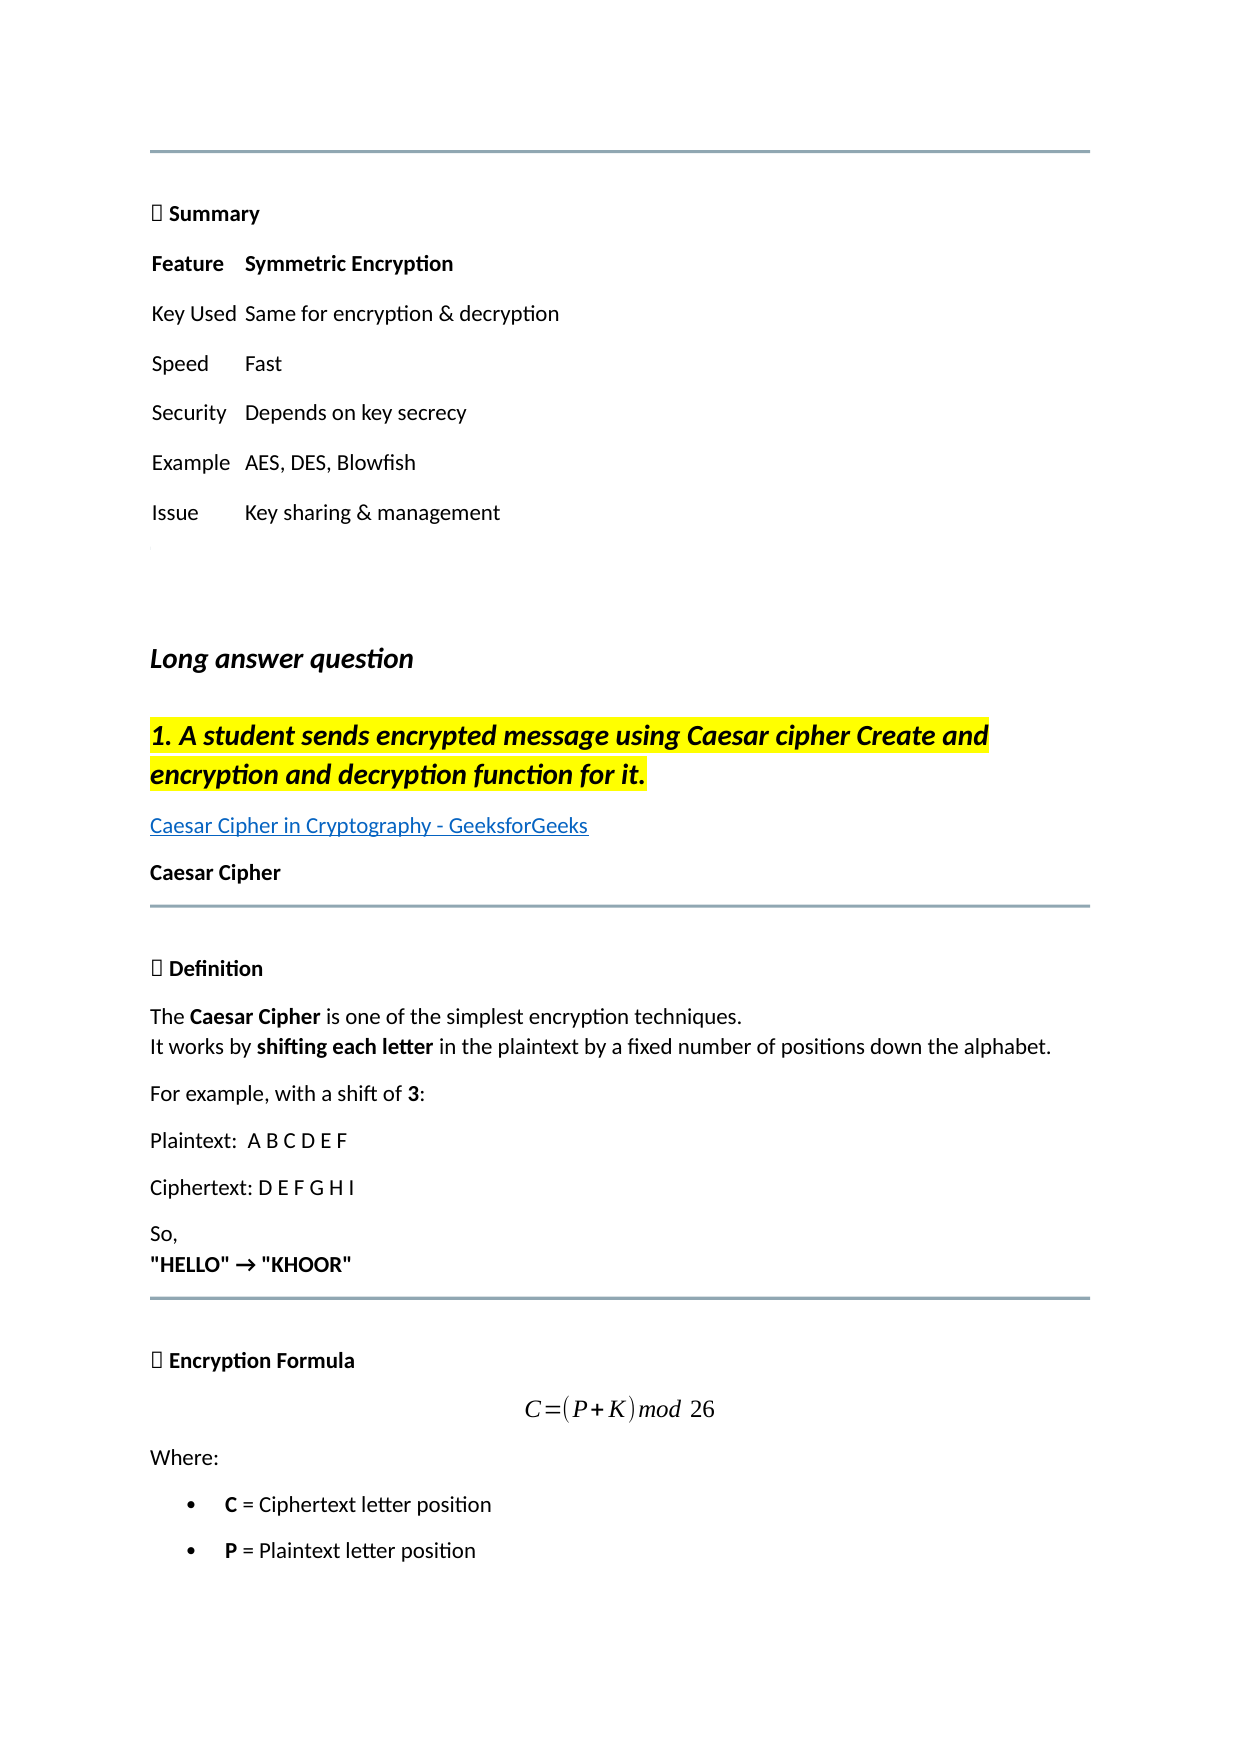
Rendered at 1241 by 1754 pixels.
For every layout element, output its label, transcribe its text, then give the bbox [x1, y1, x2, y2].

table_cell AES, DES, Blowfish [243, 447, 566, 497]
list P = Plaintext letter position [187, 1537, 1090, 1564]
table_cell Key sharing & management [243, 497, 566, 547]
table_cell Example [150, 447, 243, 497]
text 🔹 Encryption Formula [150, 1343, 1090, 1375]
text Plaintext: A B C D E F [150, 1126, 1090, 1154]
table_cell Same for encryption & decryption [243, 297, 566, 347]
text For example, with a shift of 3: [150, 1079, 1090, 1107]
table_cell Issue [150, 497, 243, 547]
text Ciphertext: D E F G H I [150, 1173, 1090, 1201]
text The Caesar Cipher is one of the simplest encryption techniques. It works by shifting each letter in the plaintext by a fixed number of positions down the alphabet. [150, 1002, 1090, 1060]
list C = Ciphertext letter position [187, 1490, 1090, 1518]
text 🧠 Summary [150, 197, 1090, 228]
text Long answer question 1. A student sends encrypted message using Caesar cipher Create and encryption and decryption function for it. [150, 640, 1090, 791]
text Caesar Cipher in Cryptography - GeeksforGeeks [150, 811, 1090, 839]
table_cell Key Used [150, 297, 243, 347]
text 🔹 Definition [150, 951, 1090, 983]
text Caesar Cipher [150, 858, 1090, 886]
table_cell Fast [243, 347, 566, 397]
table_cell Speed [150, 347, 243, 397]
table_cell Depends on key secrecy [243, 397, 566, 447]
table_header Feature [150, 247, 243, 297]
text So, "HELLO" → "KHOOR" [150, 1219, 1090, 1278]
text Where: [150, 1443, 1090, 1471]
table_header Symmetric Encryption [243, 247, 566, 297]
table_cell Security [150, 397, 243, 447]
